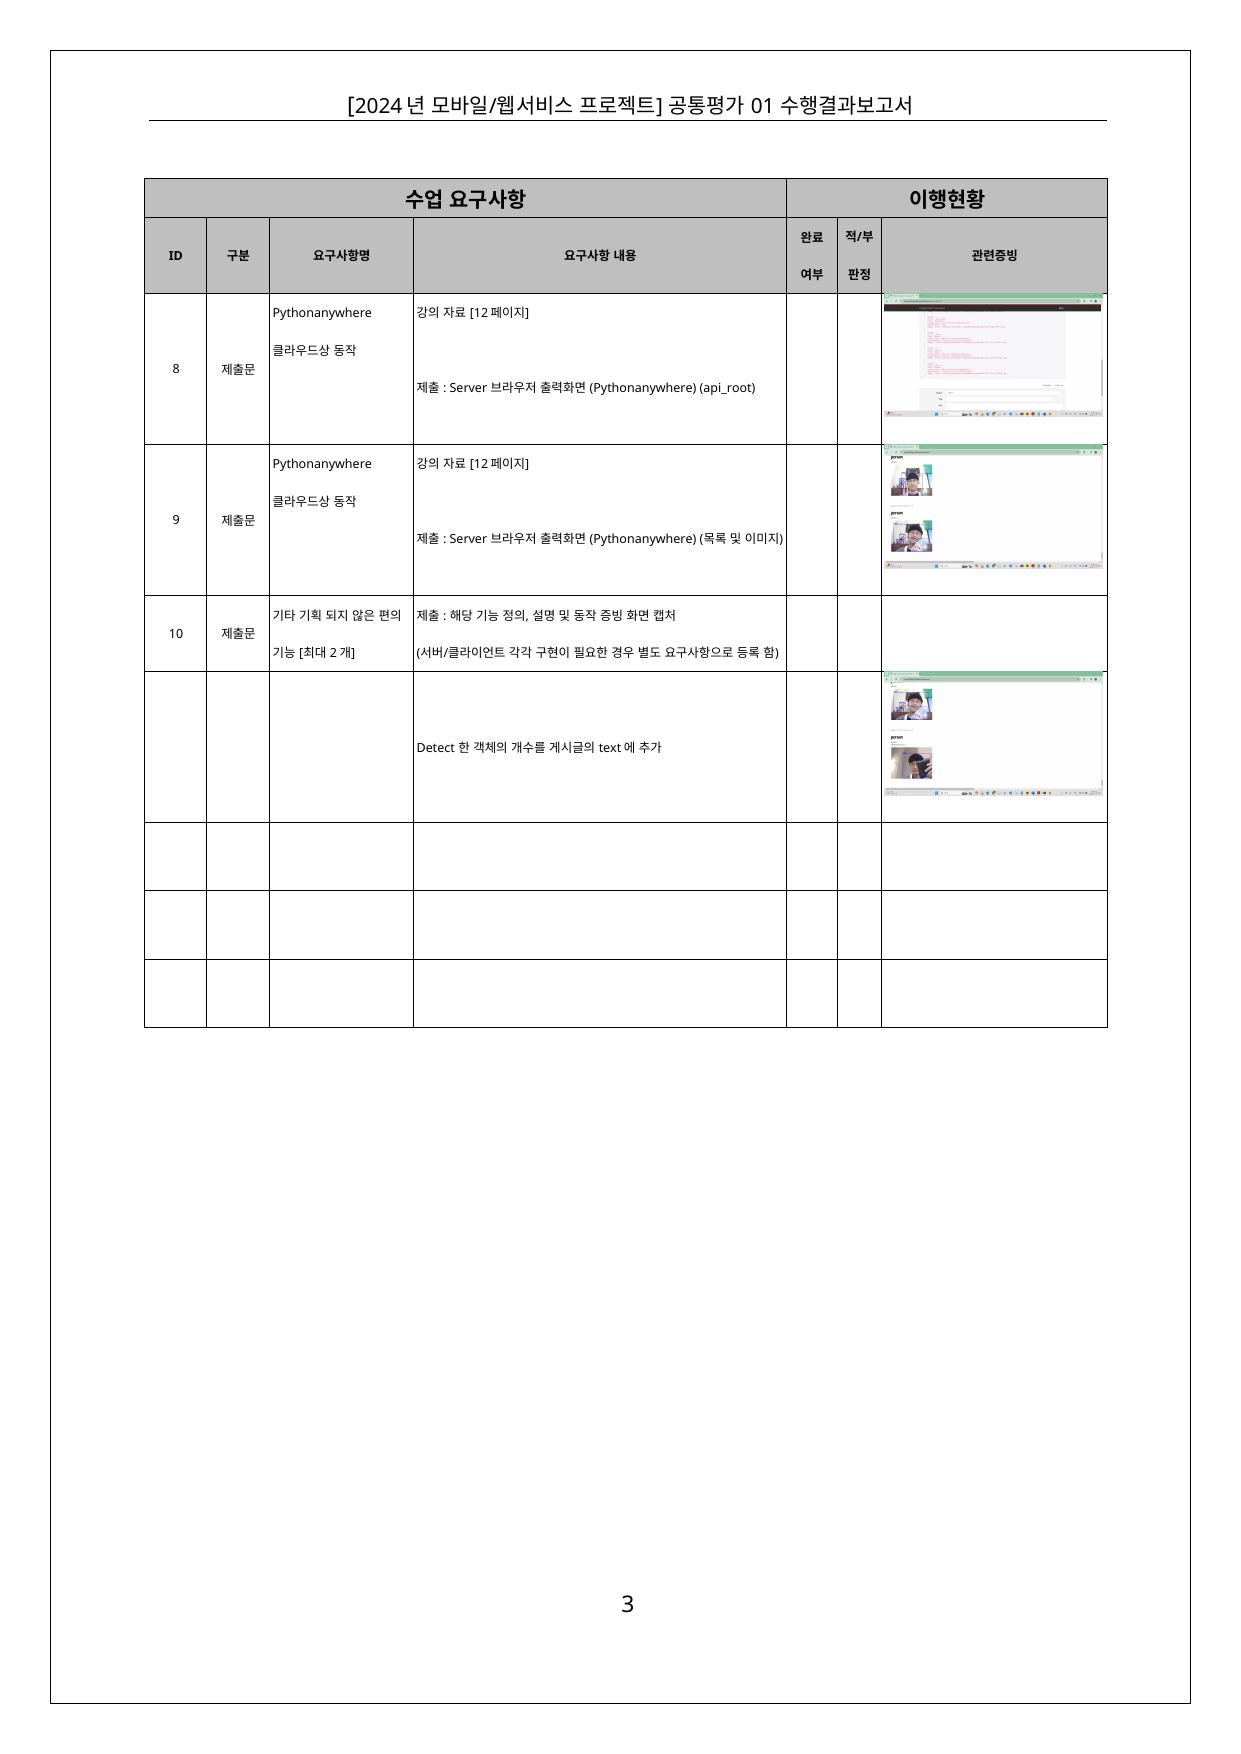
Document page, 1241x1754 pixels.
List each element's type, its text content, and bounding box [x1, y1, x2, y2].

table_cell [882, 596, 1107, 671]
table_cell [145, 960, 206, 1027]
table_header 수업 요구사항 [145, 179, 786, 217]
table_cell [207, 672, 269, 822]
table_cell [882, 891, 1107, 958]
table_cell [207, 891, 269, 958]
table_cell [270, 891, 413, 958]
table_cell Pythonanywhere 클라우드상 동작 [270, 294, 413, 444]
table_cell [882, 294, 1107, 444]
table_cell 8 [145, 294, 206, 444]
table_cell [787, 823, 837, 890]
table_cell [787, 672, 837, 822]
picture [884, 444, 1103, 569]
table_cell [145, 891, 206, 958]
table_cell Pythonanywhere 클라우드상 동작 [270, 445, 413, 595]
table_cell 10 [145, 596, 206, 671]
table_cell 제출 : 해당 기능 정의, 설명 및 동작 증빙 화면 캡처 (서버/클라이언트 각각 구현이 필요한 경우 별도 요구사항으로 등록 함) [414, 596, 786, 671]
table_cell [882, 445, 1107, 595]
table_cell 강의 자료 [12페이지] 제출 : Server 브라우저 출력화면 (Pythonanywhere) (api_root) [414, 294, 786, 444]
table_cell 기타 기획 되지 않은 편의 기능 [최대 2개] [270, 596, 413, 671]
table_cell [882, 672, 1107, 822]
table_cell 요구사항 내용 [414, 218, 786, 293]
table_cell [838, 294, 881, 444]
table_cell [787, 960, 837, 1027]
table_cell 9 [145, 445, 206, 595]
table_cell [270, 823, 413, 890]
table_cell [838, 672, 881, 822]
table_cell [787, 891, 837, 958]
table_cell [414, 823, 786, 890]
table_cell [414, 891, 786, 958]
table_cell 적/부 판정 [838, 218, 881, 293]
table_cell [838, 596, 881, 671]
table_cell [838, 960, 881, 1027]
table_cell [207, 823, 269, 890]
picture [884, 671, 1103, 796]
table_cell [787, 294, 837, 444]
table_cell 완료 여부 [787, 218, 837, 293]
table_cell [787, 596, 837, 671]
table_cell [882, 960, 1107, 1027]
table_cell [838, 823, 881, 890]
picture [884, 293, 1103, 417]
table_cell [838, 445, 881, 595]
table_cell 제출문 [207, 596, 269, 671]
table_cell 제출문 [207, 294, 269, 444]
table_cell [787, 445, 837, 595]
table_cell [270, 672, 413, 822]
table_cell 강의 자료 [12페이지] 제출 : Server 브라우저 출력화면 (Pythonanywhere) (목록 및 이미지) [414, 445, 786, 595]
table_cell 관련증빙 [882, 218, 1107, 293]
table_cell [838, 891, 881, 958]
table_cell [145, 823, 206, 890]
table_cell [882, 823, 1107, 890]
table_header 이행현황 [787, 179, 1107, 217]
table_cell 구분 [207, 218, 269, 293]
table_cell Detect 한 객체의 개수를 게시글의 text에 추가 [414, 672, 786, 822]
table_cell ID [145, 218, 206, 293]
table_cell [270, 960, 413, 1027]
table_cell [207, 960, 269, 1027]
table_cell 제출문 [207, 445, 269, 595]
table_cell 요구사항명 [270, 218, 413, 293]
table_cell [414, 960, 786, 1027]
table_cell [145, 672, 206, 822]
